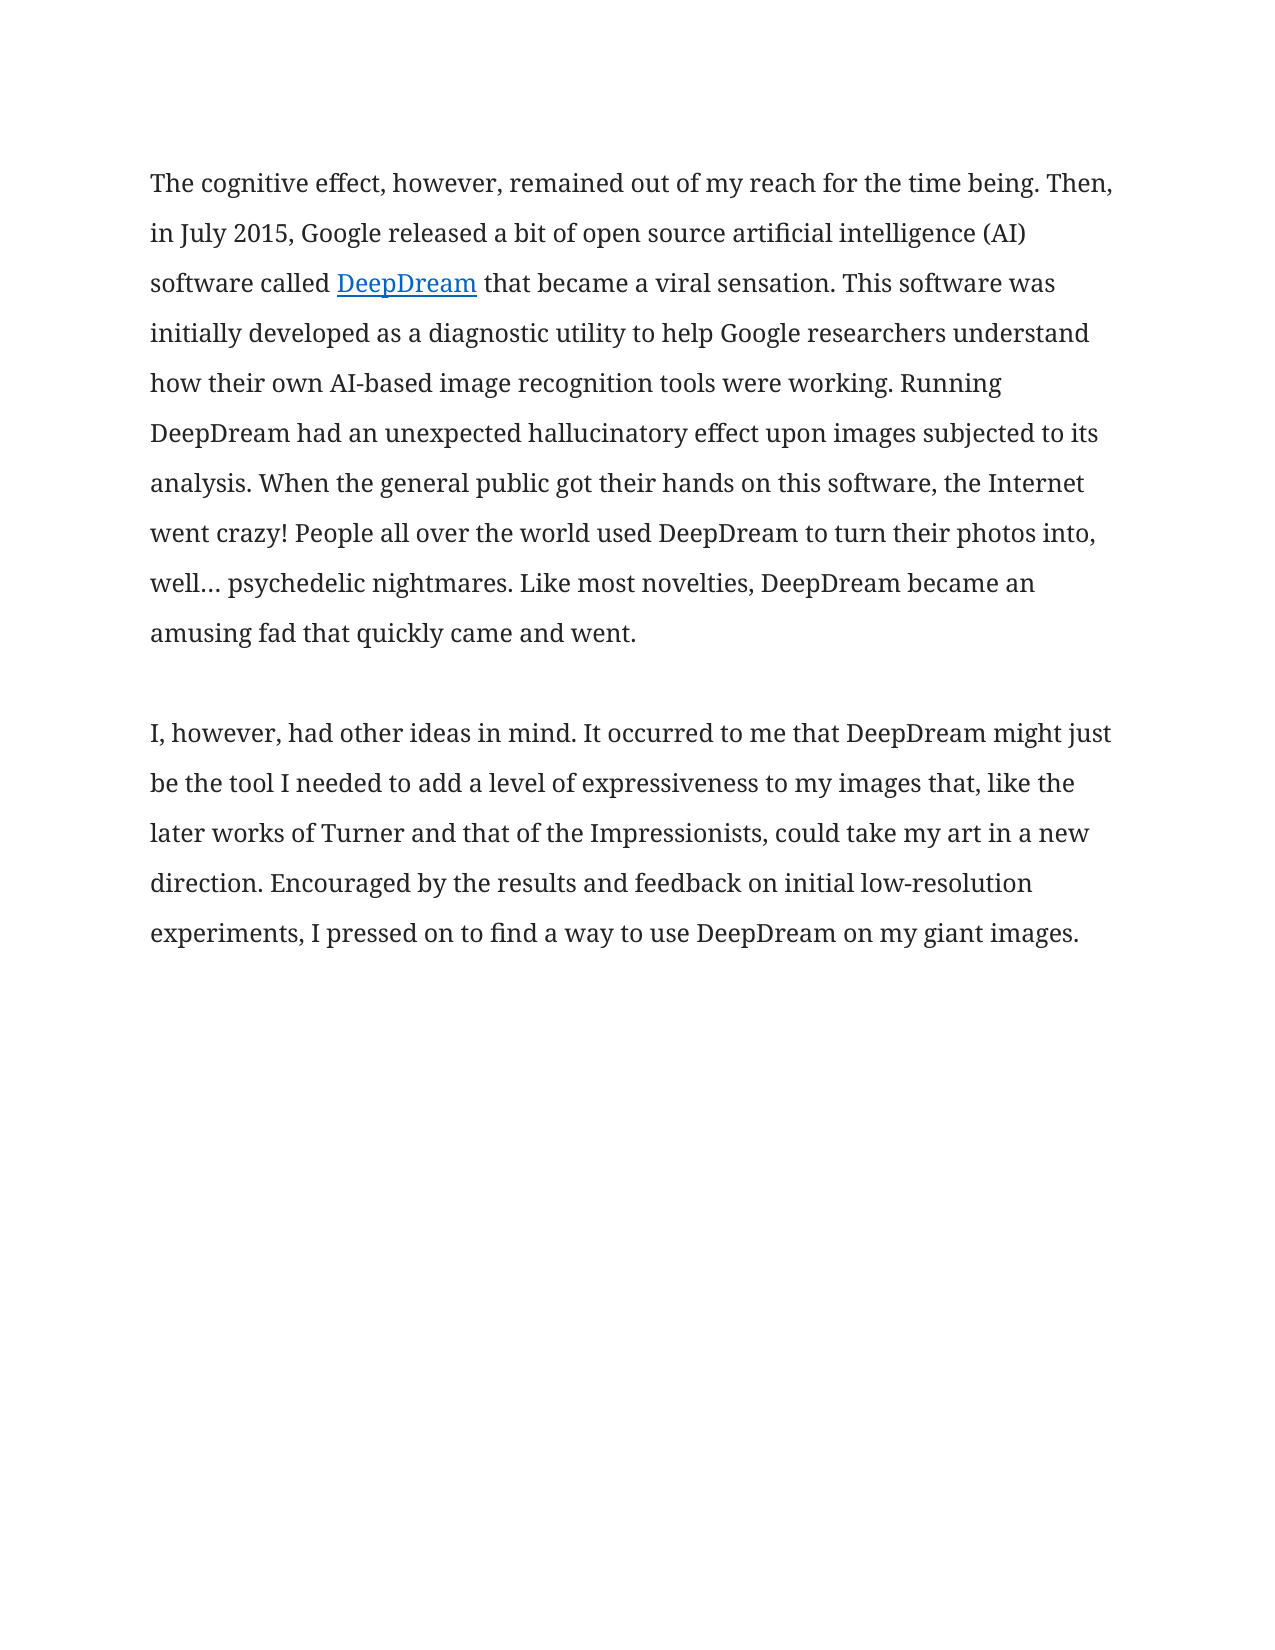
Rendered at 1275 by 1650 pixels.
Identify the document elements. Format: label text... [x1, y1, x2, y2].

text I, however, had other ideas in mind. It occurred to me that DeepDream might just be the tool I needed to add a level of expressiveness to my images that, like the later works of Turner and that of the Impressionists, could take my art in a new direction. Encouraged by the results and feedback on initial low-resolution experiments, I pressed on to find a way to use DeepDream on my giant images. [150, 700, 1125, 950]
text The cognitive effect, however, remained out of my reach for the time being. Then, in July 2015, Google released a bit of open source artificial intelligence (AI) software called DeepDream that became a viral sensation. This software was initially developed as a diagnostic utility to help Google researchers understand how their own AI-based image recognition tools were working. Running DeepDream had an unexpected hallucinatory effect upon images subjected to its analysis. When the general public got their hands on this software, the Internet went crazy! People all over the world used DeepDream to turn their photos into, well… psychedelic nightmares. Like most novelties, DeepDream became an amusing fad that quickly came and went. [150, 150, 1125, 650]
